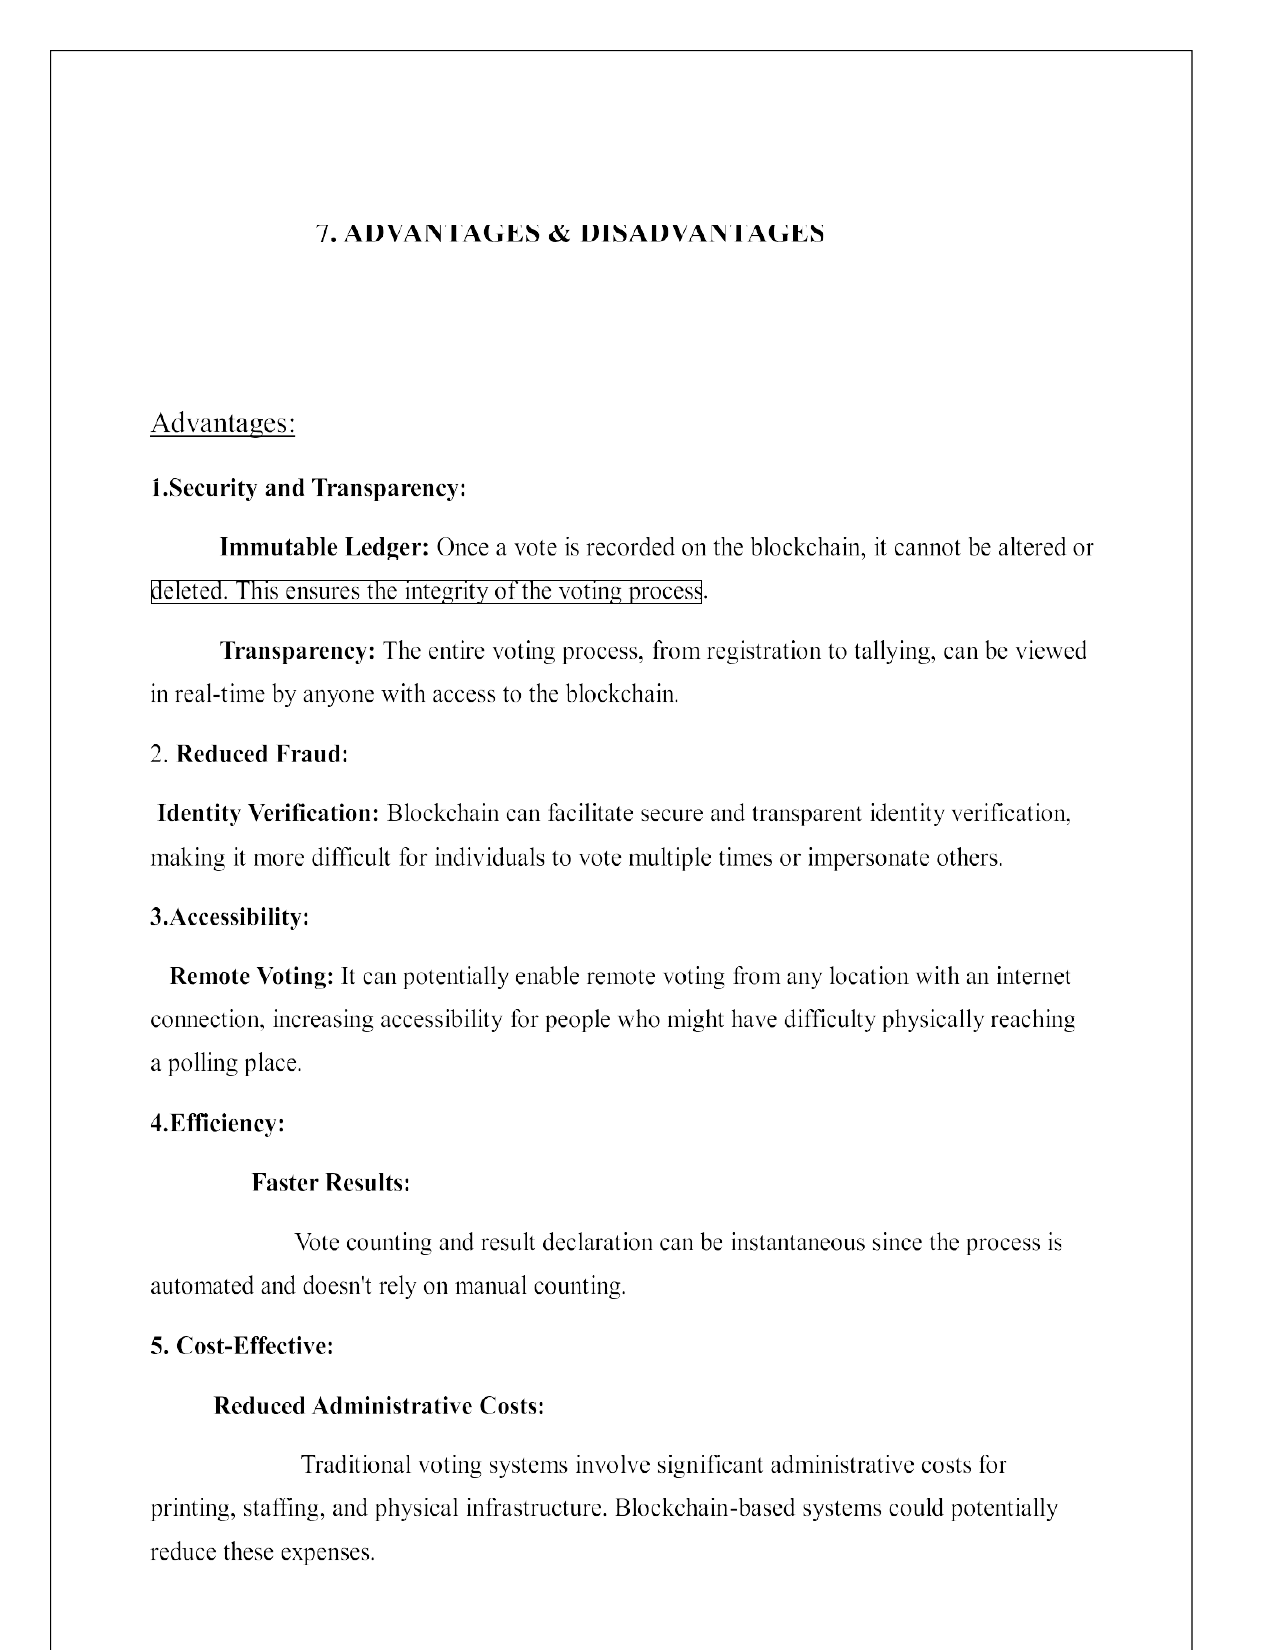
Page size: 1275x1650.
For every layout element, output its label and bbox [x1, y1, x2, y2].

picture [151, 1052, 301, 1076]
picture [151, 1009, 1075, 1032]
picture [150, 744, 347, 762]
picture [152, 581, 701, 603]
picture [151, 1113, 283, 1137]
picture [169, 966, 1071, 989]
picture [301, 1455, 1007, 1478]
picture [219, 537, 1094, 560]
picture [150, 847, 1002, 871]
picture [150, 411, 296, 438]
picture [294, 1232, 1062, 1255]
picture [151, 1275, 625, 1299]
picture [157, 803, 1070, 826]
picture [150, 907, 308, 930]
picture [251, 1173, 409, 1191]
picture [151, 683, 678, 707]
picture [151, 478, 465, 501]
picture [213, 1396, 543, 1414]
picture [150, 1498, 1058, 1521]
picture [220, 640, 1087, 664]
picture [151, 1336, 332, 1354]
picture [316, 225, 824, 242]
picture [150, 1541, 374, 1565]
